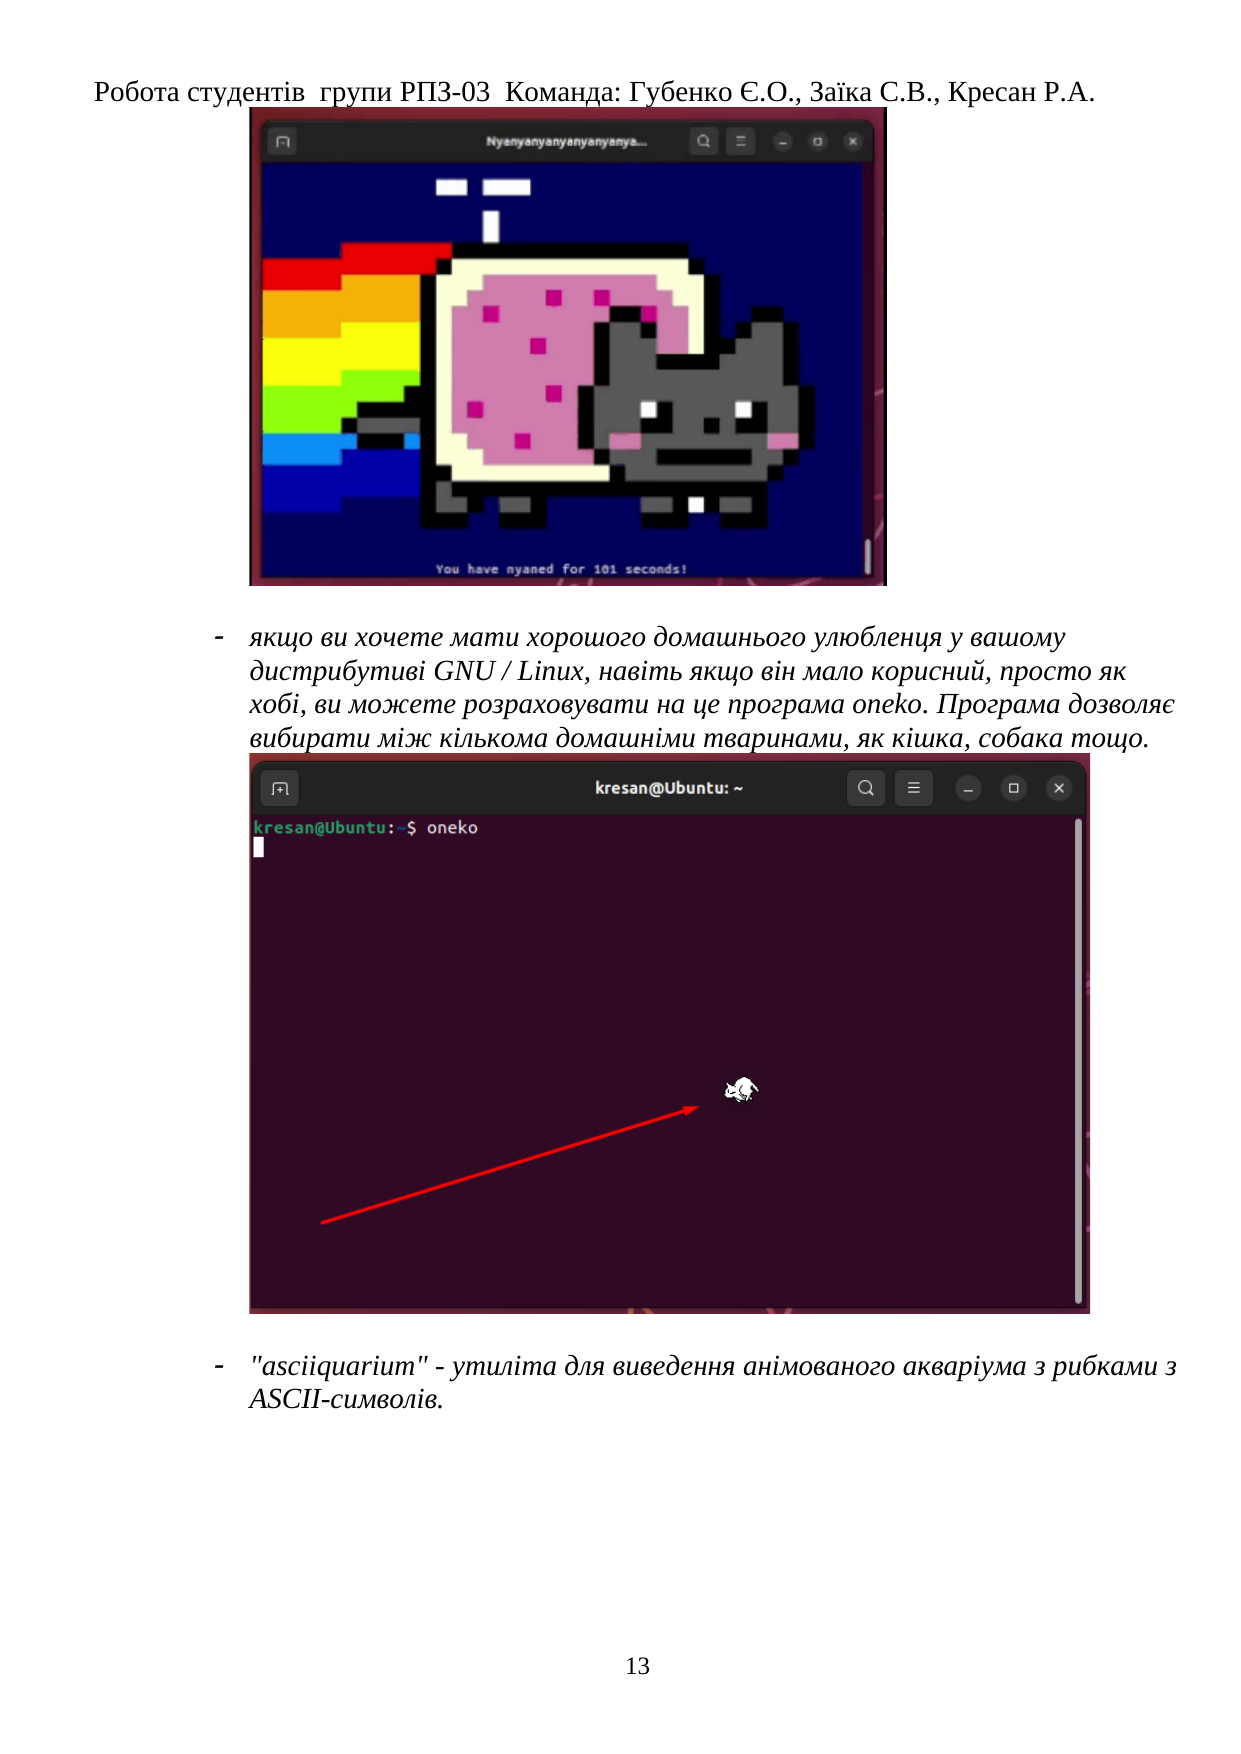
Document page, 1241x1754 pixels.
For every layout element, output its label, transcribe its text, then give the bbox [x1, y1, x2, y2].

picture [249, 753, 1091, 1314]
list якщо ви хочете мати хорошого домашнього улюбленця у вашому дистрибутиві GNU / Linux, навіть якщо він мало корисний, просто як хобі, ви можете розраховувати на це програма oneko. Програма дозволяє вибирати між кількома домашніми тваринами, як кішка, собака тощо. [212, 619, 1181, 753]
picture [249, 107, 887, 586]
list "asciiquarium" - утиліта для виведення анімованого акваріума з рибками з ASCII-символів. [212, 1348, 1181, 1415]
